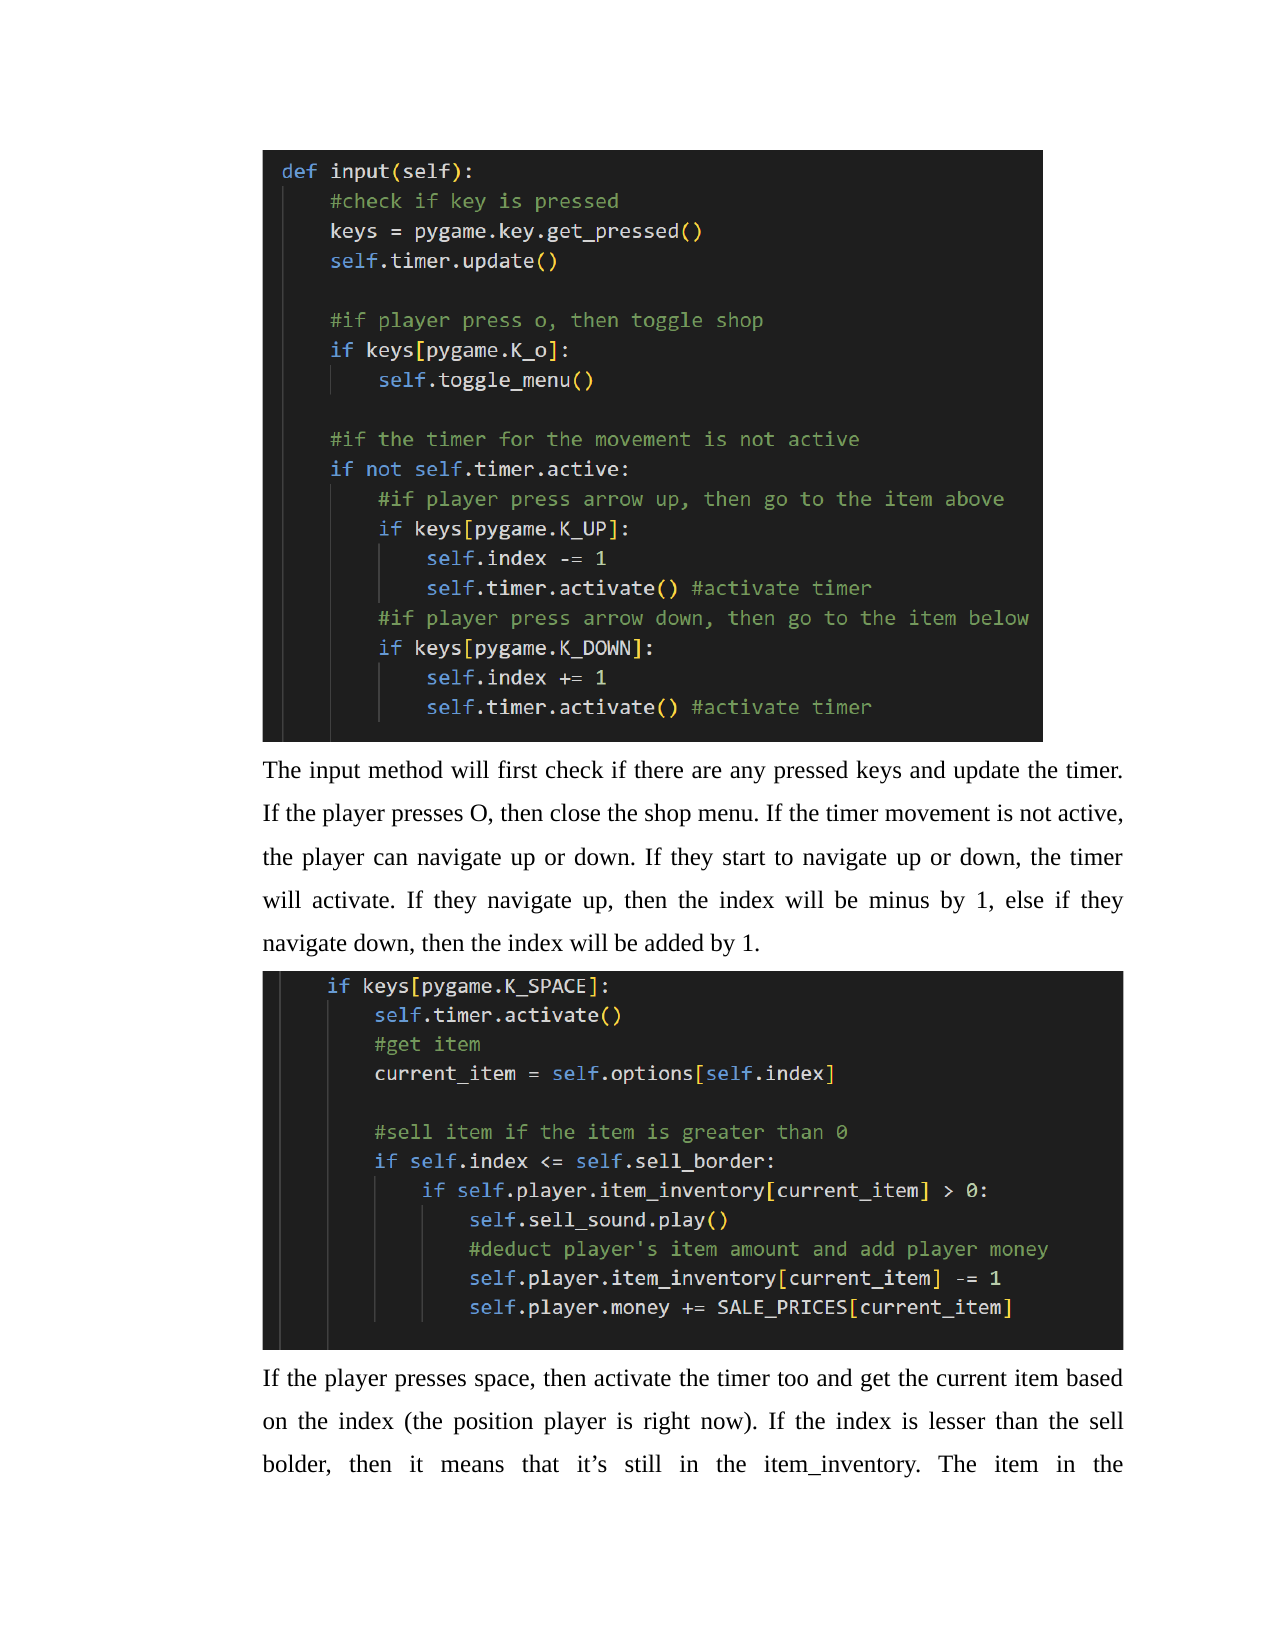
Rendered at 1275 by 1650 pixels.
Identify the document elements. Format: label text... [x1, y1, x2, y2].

picture [262, 150, 1043, 742]
picture [262, 971, 1124, 1350]
list The input method will first check if there are any pressed keys and update the timer. If the player presses O, then close the shop menu. If the timer movement is not active, the player can navigate up or down. If they start to navigate up or down, the timer will activate. If they navigate up, then the index will be minus by 1, else if they navigate down, then the index will be added by 1. [262, 755, 1125, 957]
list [262, 1363, 1125, 1478]
